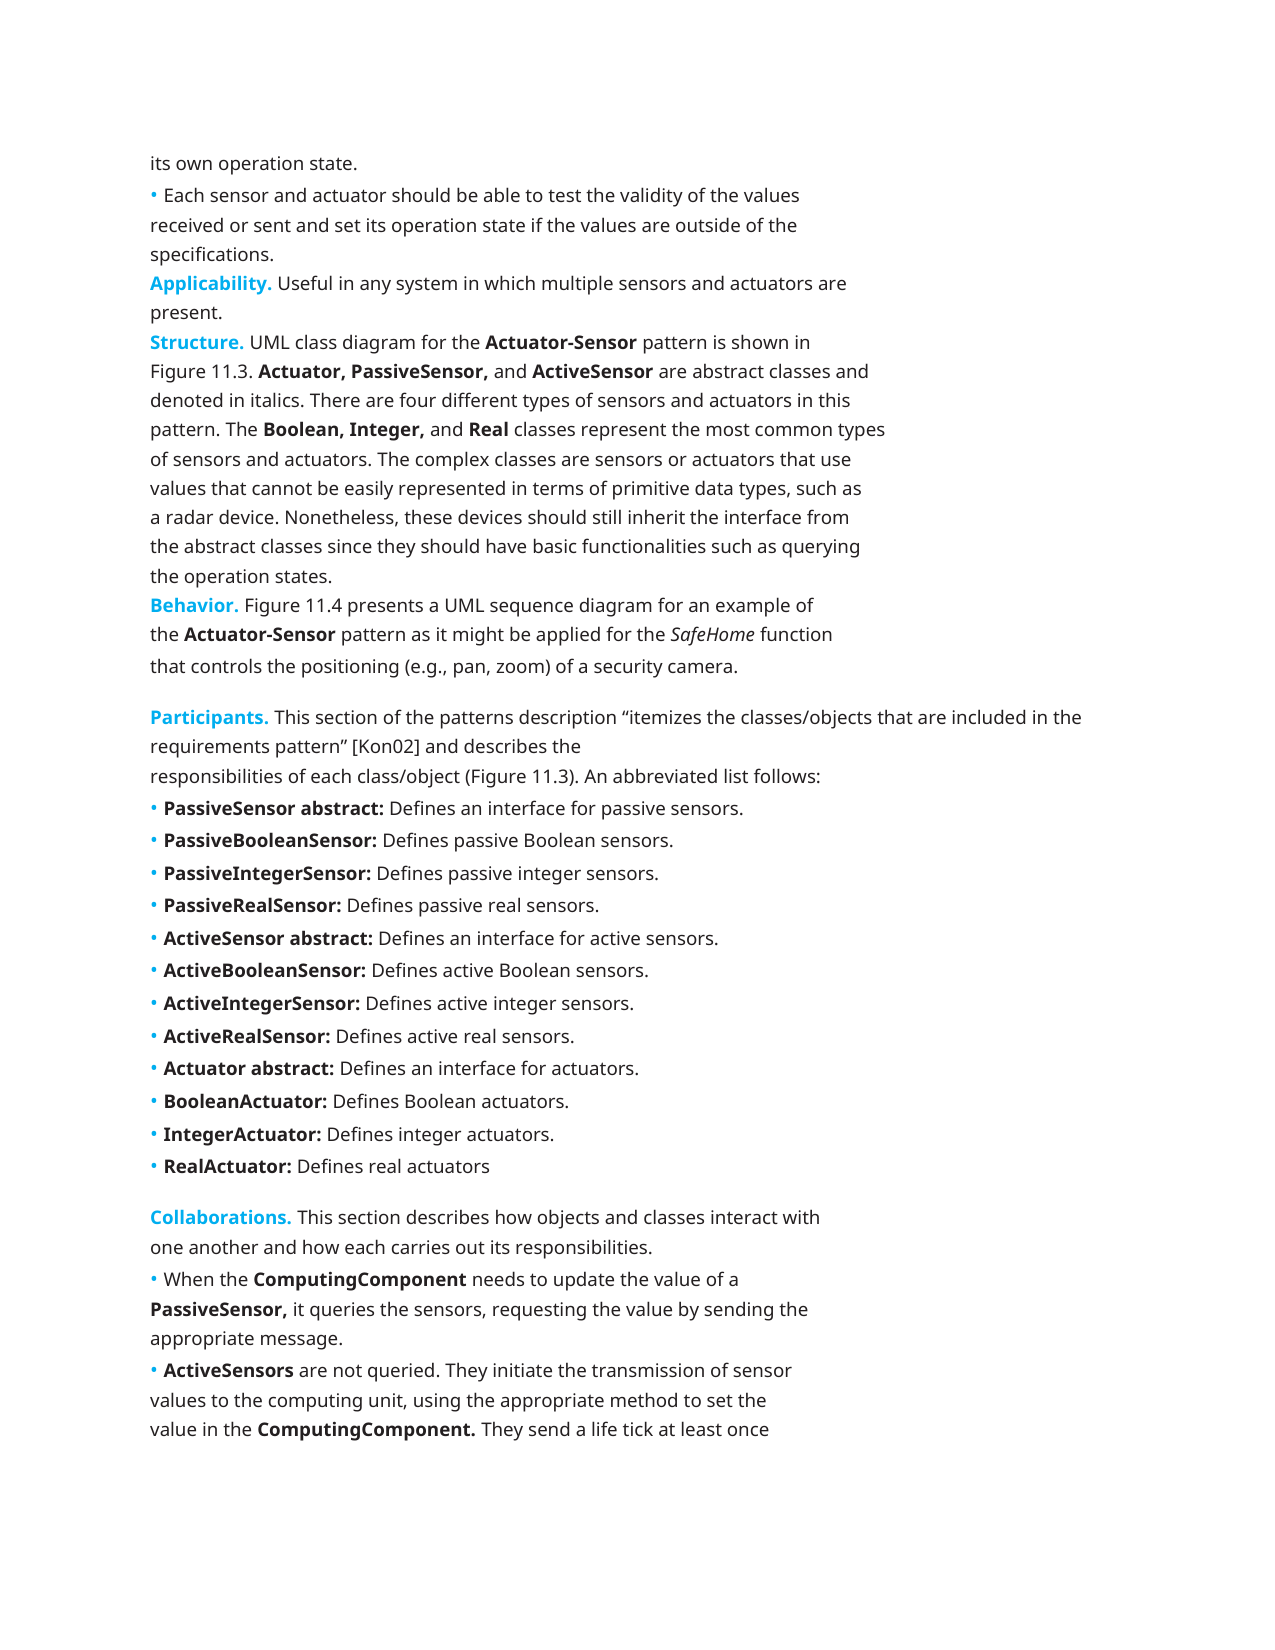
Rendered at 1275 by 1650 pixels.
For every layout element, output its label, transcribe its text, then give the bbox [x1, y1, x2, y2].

text Participants. This section of the patterns description “itemizes the classes/objects that are included in the requirements pattern” [Kon02] and describes the responsibilities of each class/object (Figure 11.3). An abbreviated list follows: • PassiveSensor abstract: Defines an interface for passive sensors. • PassiveBooleanSensor: Defines passive Boolean sensors. • PassiveIntegerSensor: Defines passive integer sensors. • PassiveRealSensor: Defines passive real sensors. • ActiveSensor abstract: Defines an interface for active sensors. • ActiveBooleanSensor: Defines active Boolean sensors. • ActiveIntegerSensor: Defines active integer sensors. • ActiveRealSensor: Defines active real sensors. • Actuator abstract: Defines an interface for actuators. • BooleanActuator: Defines Boolean actuators. • IntegerActuator: Defines integer actuators. • RealActuator: Defines real actuators [150, 704, 1125, 1180]
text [150, 150, 1125, 679]
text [150, 1205, 1125, 1442]
